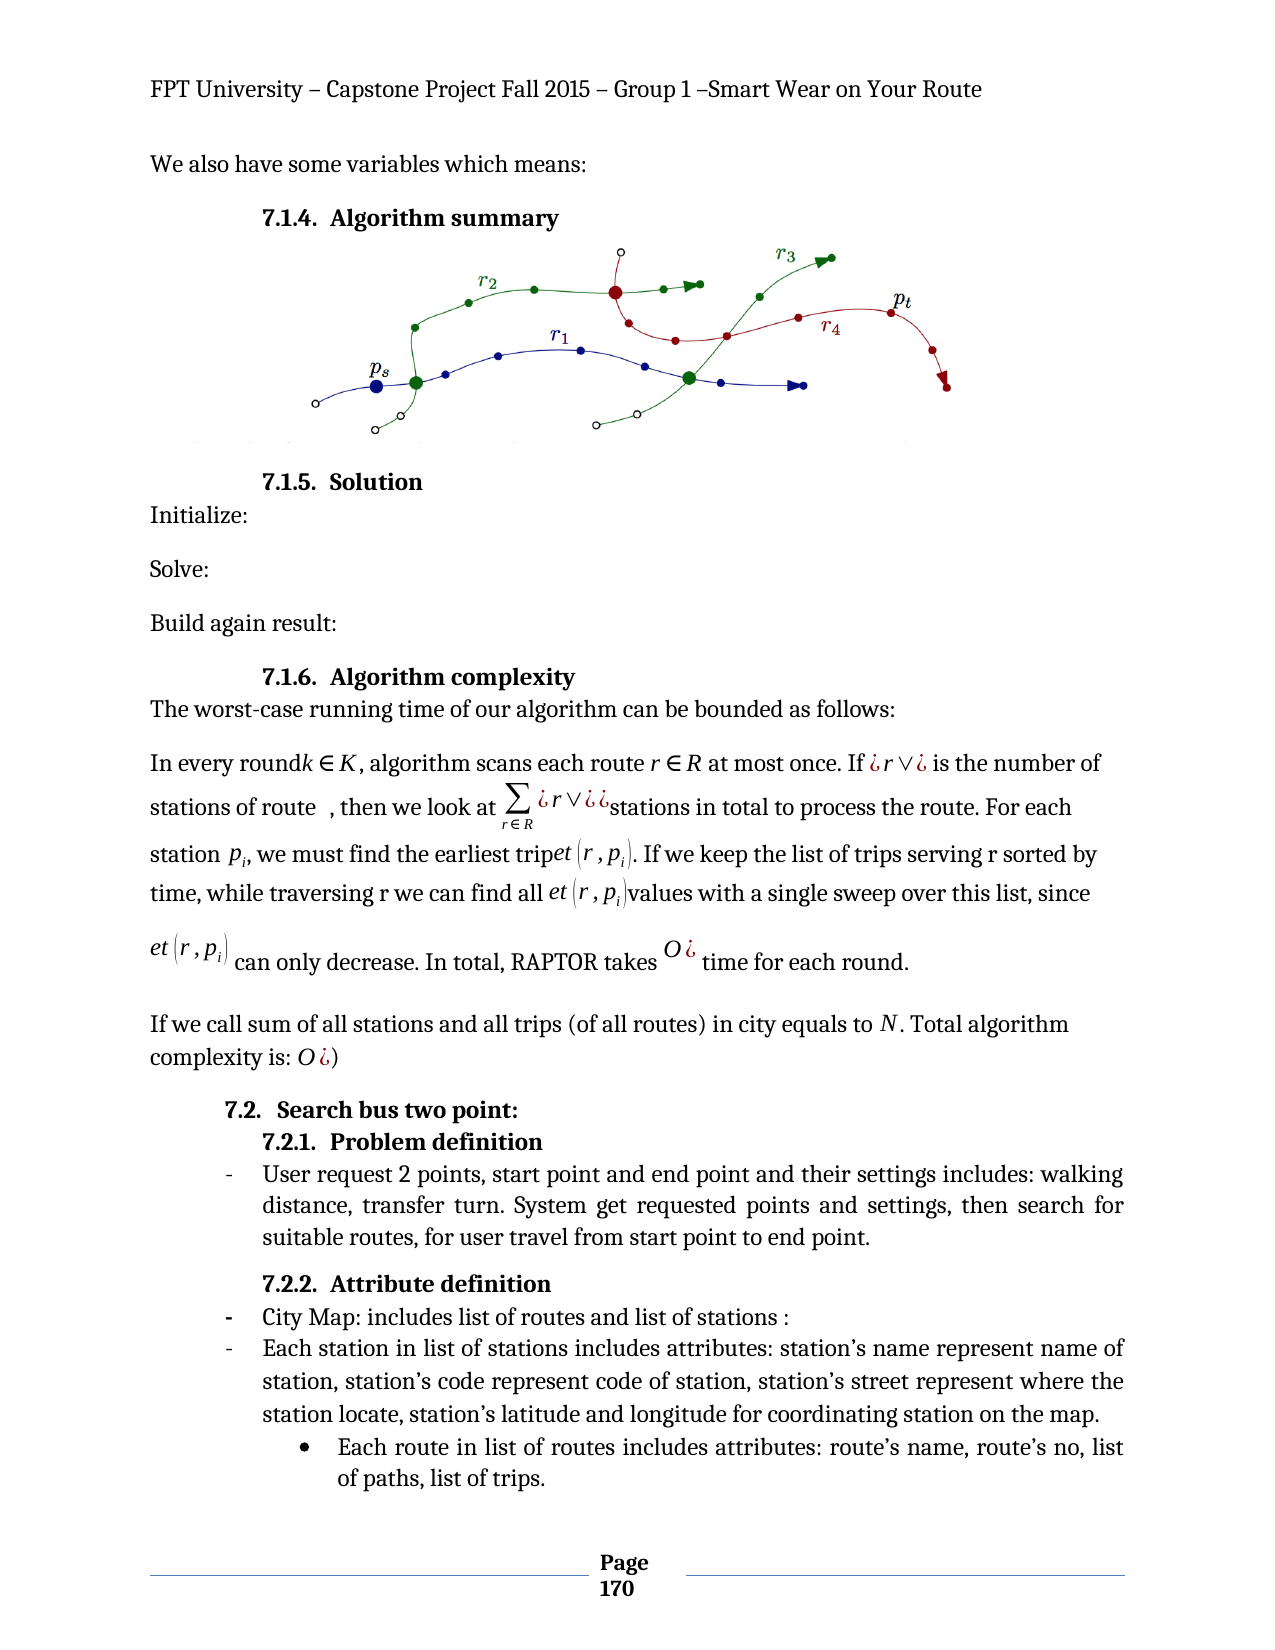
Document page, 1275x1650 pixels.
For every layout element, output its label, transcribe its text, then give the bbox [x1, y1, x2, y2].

text The worst-case running time of our algorithm can be bounded as follows: [150, 695, 1125, 724]
text We also have some variables which means: [150, 150, 1125, 179]
list Each station in list of stations includes attributes: station’s name represent name of station, station’s code represent code of station, station’s street represent where the station locate, station’s latitude and longitude for coordinating station on the map. [225, 1334, 1125, 1429]
list Each route in list of routes includes attributes: route’s name, route’s no, list of paths, list of trips. [300, 1433, 1125, 1493]
subtitle Attribute definition [262, 1270, 1125, 1299]
text In every round, algorithm scans each route at most once. If is the number of stations of route , then we look at stations in total to process the route. For each station , we must find the earliest trip. If we keep the list of trips serving r sorted by time, while traversing r we can find all values with a single sweep over this list, since can only decrease. In total, RAPTOR takes time for each round. [150, 749, 1125, 980]
text If we call sum of all stations and all trips (of all routes) in city equals to . Total algorithm complexity is: ) [150, 1009, 1125, 1071]
text Build again result: [150, 608, 1125, 637]
list City Map: includes list of routes and list of stations : [225, 1303, 1125, 1332]
subtitle Algorithm summary [262, 204, 1125, 233]
picture [150, 236, 1066, 443]
text Solve: [150, 555, 1125, 583]
subtitle Solution [262, 468, 1125, 497]
text Initialize: [150, 501, 1125, 529]
subtitle Algorithm complexity [262, 662, 1125, 691]
list User request 2 points, start point and end point and their settings includes: walking distance, transfer turn. System get requested points and settings, then search for suitable routes, for user travel from start point to end point. [225, 1160, 1125, 1251]
subtitle Search bus two point: [225, 1096, 1125, 1125]
subtitle Problem definition [262, 1127, 1125, 1156]
